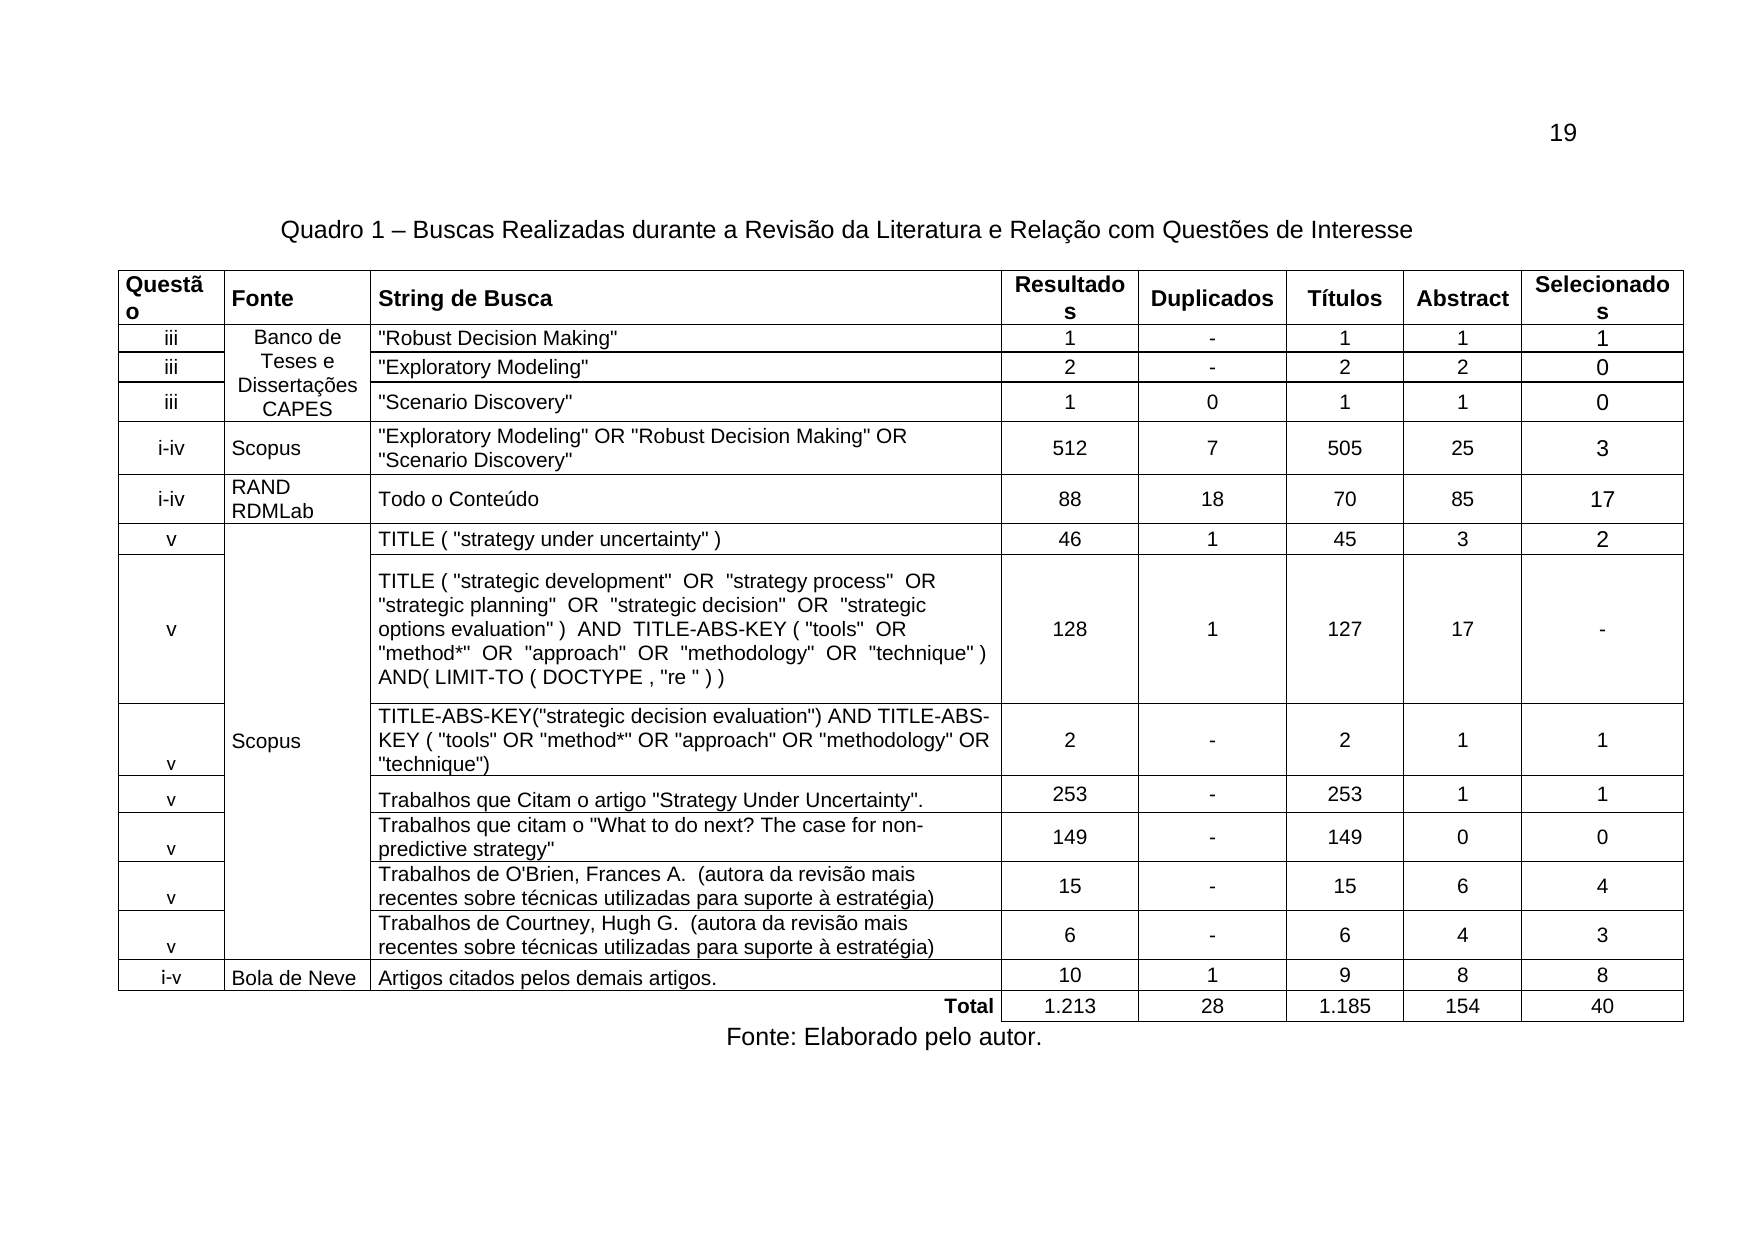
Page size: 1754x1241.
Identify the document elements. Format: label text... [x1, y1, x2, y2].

table_cell 6 [1002, 911, 1138, 959]
table_cell v [119, 524, 224, 554]
table_cell 15 [1002, 862, 1138, 910]
table_cell 2 [1002, 353, 1138, 381]
table_cell 0 [1139, 383, 1286, 421]
table_cell RAND RDMLab [225, 475, 370, 523]
table_cell 1 [1139, 524, 1286, 554]
table_cell 505 [1287, 422, 1403, 474]
table_cell 1 [1002, 383, 1138, 421]
table_cell - [1139, 862, 1286, 910]
table_cell 1 [1522, 776, 1683, 812]
table_cell 4 [1522, 862, 1683, 910]
table_cell Banco de Teses e Dissertações CAPES [225, 325, 370, 421]
table_cell 2 [1287, 704, 1403, 775]
text Quadro – Buscas Realizadas durante a Revisão da Literatura e Relação com Questões de Interesse [118, 215, 1577, 243]
table_cell 6 [1287, 911, 1403, 959]
table_cell 88 [1002, 475, 1138, 523]
table_cell 128 [1002, 555, 1138, 702]
table_cell 1 [1002, 325, 1138, 351]
table_header Abstract [1404, 271, 1521, 324]
text Fonte: Elaborado pelo autor. [118, 1022, 1577, 1051]
table_cell - [1139, 325, 1286, 351]
table_cell v [119, 776, 224, 812]
table_cell 6 [1404, 862, 1521, 910]
table_cell "Exploratory Modeling" OR "Robust Decision Making" OR "Scenario Discovery" [371, 422, 1001, 474]
table_header Fonte [225, 271, 370, 324]
table_cell - [1139, 776, 1286, 812]
table_cell iii [119, 353, 224, 381]
table_cell 127 [1287, 555, 1403, 702]
table_cell 85 [1404, 475, 1521, 523]
table_header Selecionados [1522, 271, 1683, 324]
table_cell 253 [1002, 776, 1138, 812]
table_cell 1 [1404, 776, 1521, 812]
table_cell Total [118, 991, 1001, 1021]
table_cell v [119, 862, 224, 910]
table_cell Bola de Neve [225, 960, 370, 990]
table_cell 17 [1522, 475, 1683, 523]
table_cell 18 [1139, 475, 1286, 523]
table_cell 3 [1404, 524, 1521, 554]
table_cell Todo o Conteúdo [371, 475, 1001, 523]
table_cell 1 [1139, 960, 1286, 990]
table_cell - [1522, 555, 1683, 702]
table_cell 15 [1287, 862, 1403, 910]
table_cell TITLE-ABS-KEY("strategic decision evaluation") AND TITLE-ABS-KEY ( "tools" OR "method*" OR "approach" OR "methodology" OR "technique") [371, 704, 1001, 775]
table_cell 2 [1404, 353, 1521, 381]
table_cell 40 [1522, 991, 1683, 1021]
table_cell Scopus [225, 422, 370, 474]
table_cell 1 [1404, 704, 1521, 775]
table_cell 10 [1002, 960, 1138, 990]
table_cell v [119, 704, 224, 775]
table_cell 3 [1522, 911, 1683, 959]
table_cell 1.213 [1002, 991, 1138, 1021]
table_cell 1 [1404, 325, 1521, 351]
table_cell 1 [1139, 555, 1286, 702]
table_cell 25 [1404, 422, 1521, 474]
table_cell 154 [1404, 991, 1521, 1021]
table_cell i-v [119, 960, 224, 990]
table_cell 2 [1287, 353, 1403, 381]
table_cell - [1139, 911, 1286, 959]
table_cell 1 [1287, 325, 1403, 351]
table_header String de Busca [371, 271, 1001, 324]
table_cell 512 [1002, 422, 1138, 474]
table_cell v [119, 813, 224, 861]
table_cell "Scenario Discovery" [371, 383, 1001, 421]
table_cell 149 [1287, 813, 1403, 861]
table_cell iii [119, 325, 224, 351]
table_cell 0 [1522, 383, 1683, 421]
table_cell i-iv [119, 475, 224, 523]
table_cell 253 [1287, 776, 1403, 812]
table_cell Trabalhos que Citam o artigo "Strategy Under Uncertainty". [371, 776, 1001, 812]
table_cell i-iv [119, 422, 224, 474]
table_cell 2 [1002, 704, 1138, 775]
table_cell 149 [1002, 813, 1138, 861]
table_cell 7 [1139, 422, 1286, 474]
table_cell 0 [1522, 813, 1683, 861]
table_cell 70 [1287, 475, 1403, 523]
table_cell v [119, 555, 224, 702]
table_cell Trabalhos de O'Brien, Frances A. (autora da revisão mais recentes sobre técnicas utilizadas para suporte à estratégia) [371, 862, 1001, 910]
table_cell 46 [1002, 524, 1138, 554]
table_cell 3 [1522, 422, 1683, 474]
table_cell iii [119, 383, 224, 421]
table_cell TITLE ( "strategic development" OR "strategy process" OR "strategic planning" OR "strategic decision" OR "strategic options evaluation" ) AND TITLE-ABS-KEY ( "tools" OR "method*" OR "approach" OR "methodology" OR "technique" ) AND( LIMIT-TO ( DOCTYPE , "re " ) ) [371, 555, 1001, 702]
table_cell 1 [1287, 383, 1403, 421]
table_cell TITLE ( "strategy under uncertainty" ) [371, 524, 1001, 554]
table_cell 1 [1404, 383, 1521, 421]
table_cell 0 [1404, 813, 1521, 861]
table_cell 1 [1522, 325, 1683, 351]
table_cell - [1139, 704, 1286, 775]
table_cell Artigos citados pelos demais artigos. [371, 960, 1001, 990]
table_cell 9 [1287, 960, 1403, 990]
table_cell - [1139, 813, 1286, 861]
table_cell "Robust Decision Making" [371, 325, 1001, 351]
table_header Resultados [1002, 271, 1138, 324]
table_header Duplicados [1139, 271, 1286, 324]
table_header Questão [119, 271, 224, 324]
table_cell Trabalhos que citam o "What to do next? The case for non-predictive strategy" [371, 813, 1001, 861]
table_cell Scopus [225, 524, 370, 959]
table_cell 4 [1404, 911, 1521, 959]
table_cell v [119, 911, 224, 959]
table_cell Trabalhos de Courtney, Hugh G. (autora da revisão mais recentes sobre técnicas utilizadas para suporte à estratégia) [371, 911, 1001, 959]
table_cell 1.185 [1287, 991, 1403, 1021]
table_cell - [1139, 353, 1286, 381]
table_cell 17 [1404, 555, 1521, 702]
table_header Títulos [1287, 271, 1403, 324]
table_cell 45 [1287, 524, 1403, 554]
table_cell 0 [1522, 353, 1683, 381]
table_cell 2 [1522, 524, 1683, 554]
table_cell 8 [1522, 960, 1683, 990]
table_cell 1 [1522, 704, 1683, 775]
table_cell "Exploratory Modeling" [371, 353, 1001, 381]
table_cell 8 [1404, 960, 1521, 990]
table_cell 28 [1139, 991, 1286, 1021]
